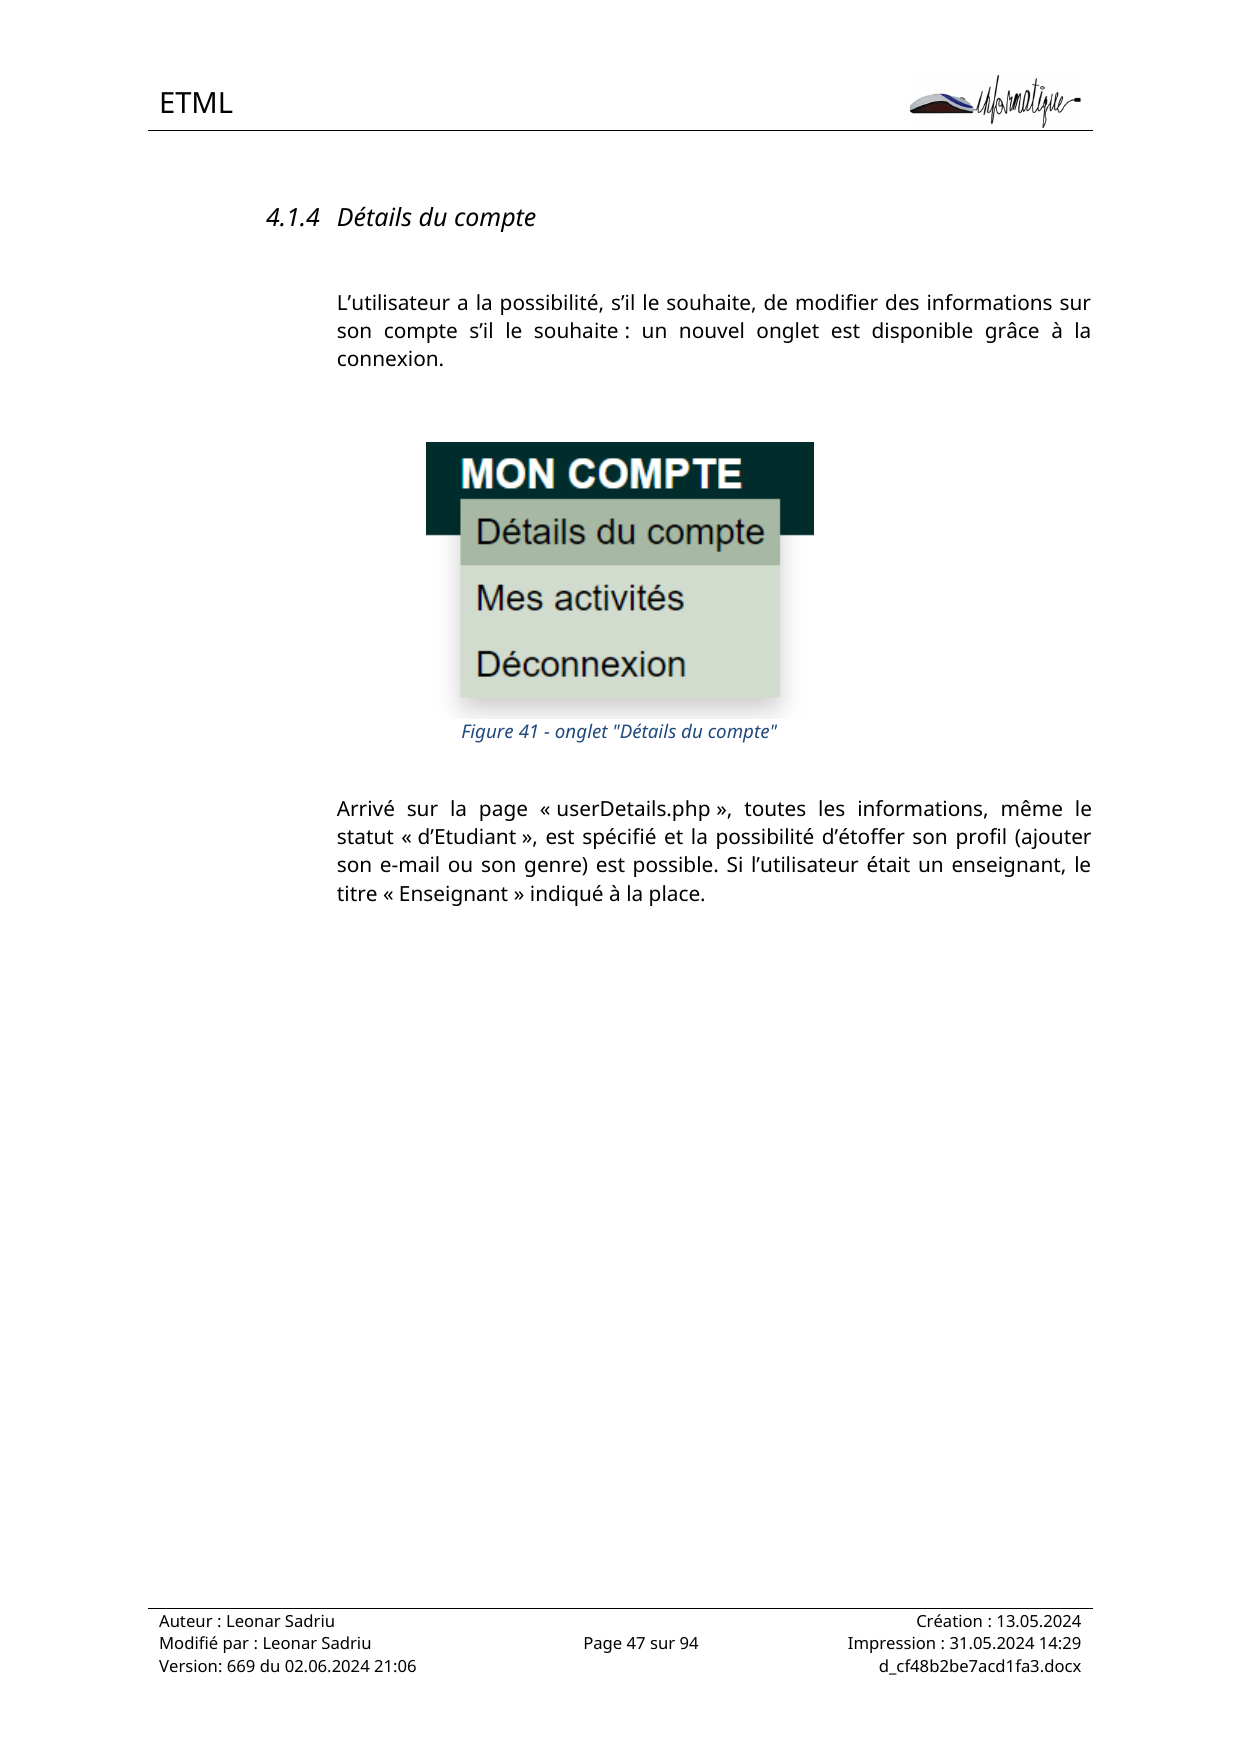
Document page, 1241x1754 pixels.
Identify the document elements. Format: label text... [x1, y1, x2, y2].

subtitle Détails du compte [266, 200, 1092, 234]
text Arrivé sur la page « userDetails.php », toutes les informations, même le statut « d’Etudiant », est spécifié et la possibilité d’étoffer son profil (ajouter son e-mail ou son genre) est possible. Si l’utilisateur était un enseignant, le titre « Enseignant » indiqué à la place. [337, 794, 1092, 907]
picture [426, 442, 814, 719]
picture [909, 75, 1082, 128]
text Figure 41 - onglet "Détails du compte" [148, 719, 1092, 744]
text L’utilisateur a la possibilité, s’il le souhaite, de modifier des informations sur son compte s’il le souhaite : un nouvel onglet est disponible grâce à la connexion. [337, 288, 1092, 373]
